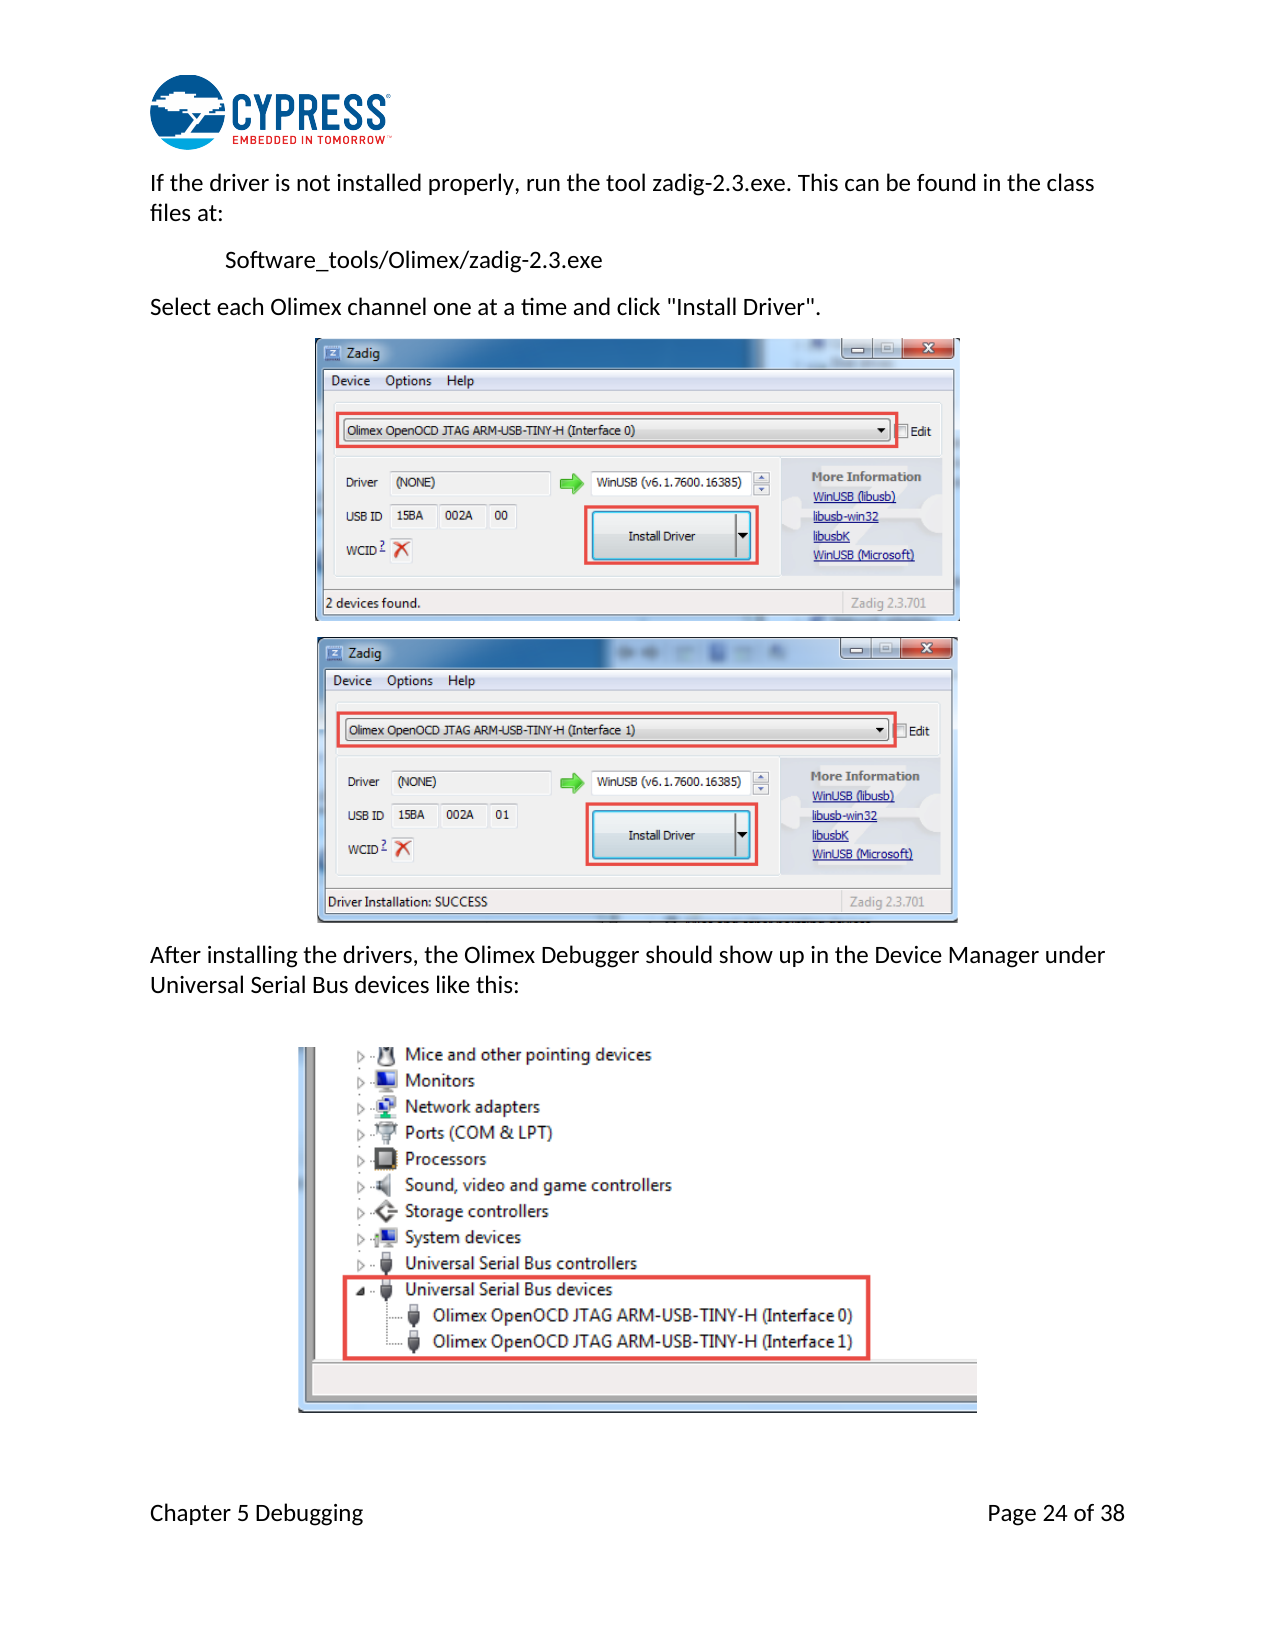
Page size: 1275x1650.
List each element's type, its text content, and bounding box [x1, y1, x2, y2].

picture [150, 75, 392, 150]
picture [298, 1047, 977, 1413]
picture [317, 637, 958, 923]
text Software_tools/Olimex/zadig-2.3.exe [225, 244, 1125, 275]
text Select each Olimex channel one at a time and click "Install Driver". [150, 292, 1125, 322]
text If the driver is not installed properly, run the tool zadig-2.3.exe. This can be found in the class files at: [150, 167, 1125, 228]
picture [315, 338, 960, 621]
text After installing the drivers, the Olimex Debugger should show up in the Device Manager under Universal Serial Bus devices like this: [150, 939, 1125, 1000]
